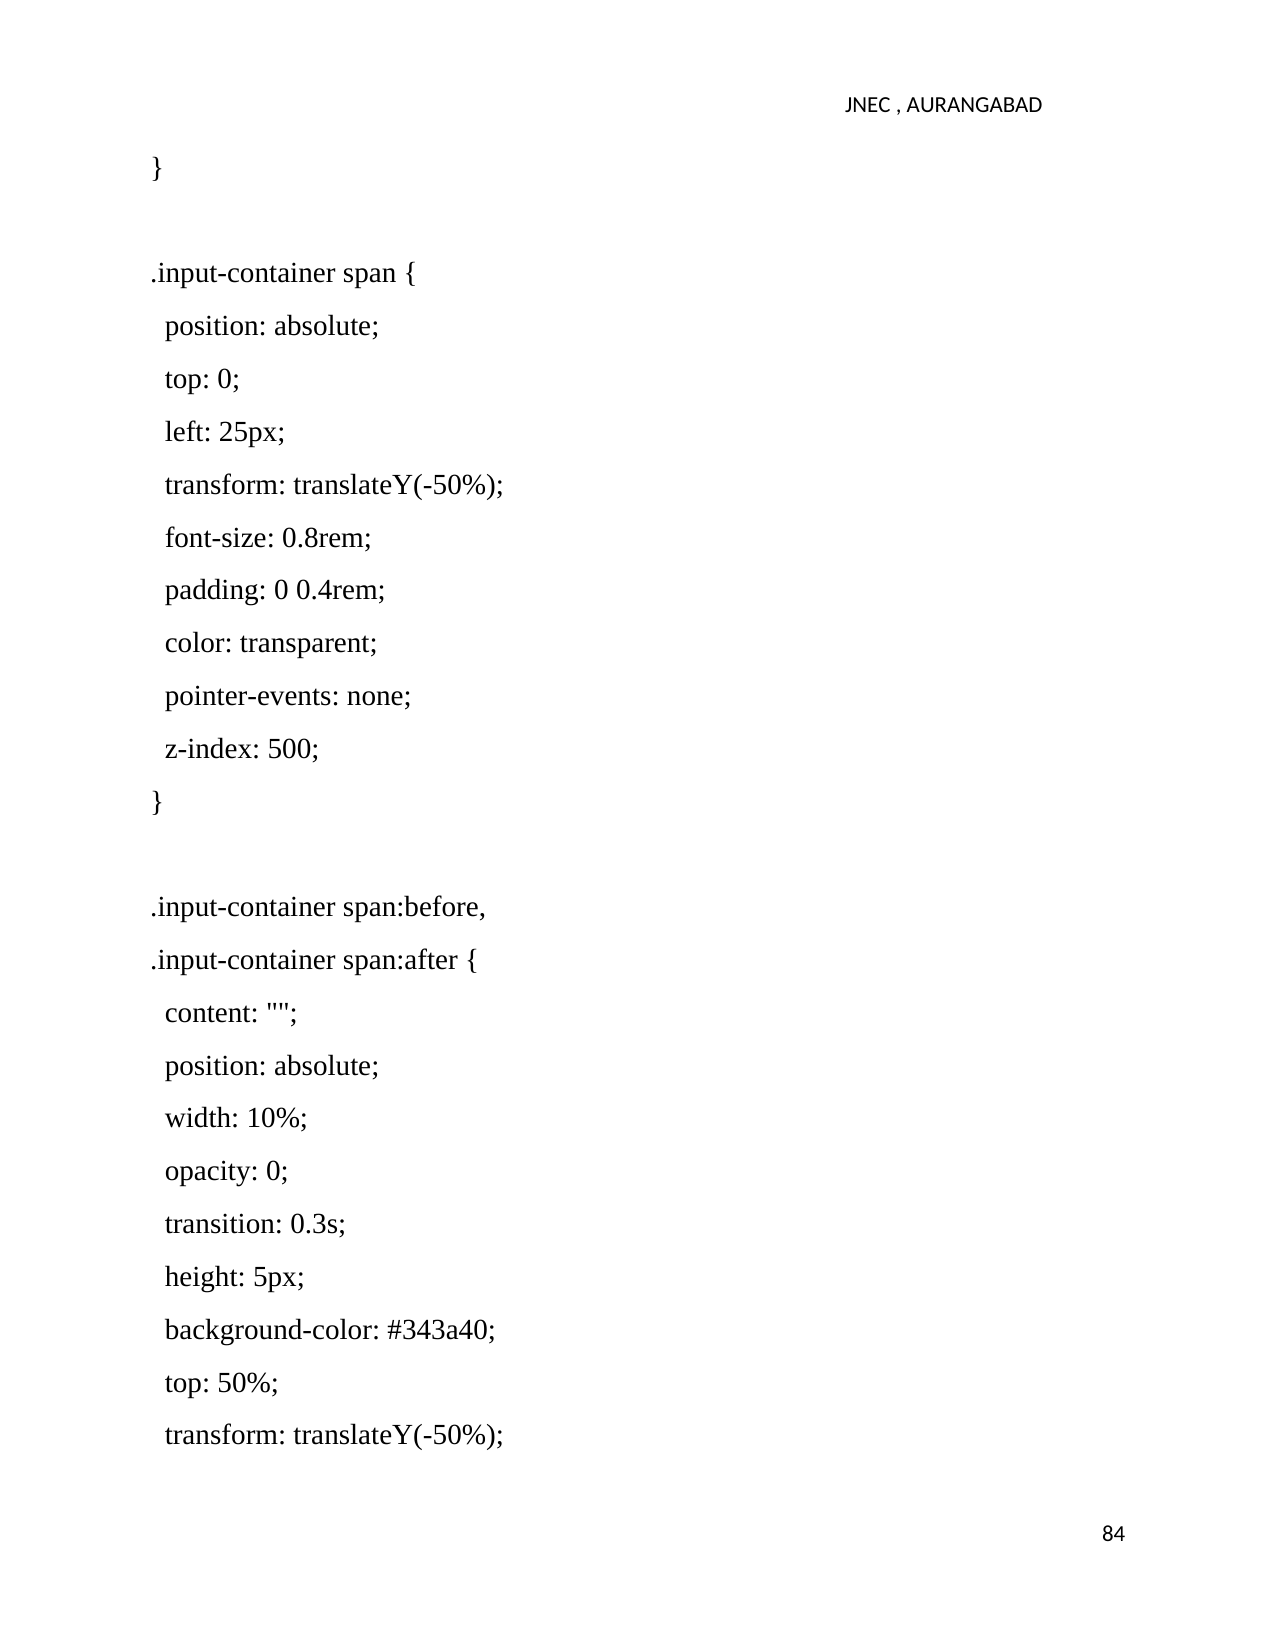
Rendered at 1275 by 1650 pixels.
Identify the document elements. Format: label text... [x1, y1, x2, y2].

text position: absolute; [150, 1048, 1125, 1081]
text } [150, 150, 1125, 183]
text transform: translateY(-50%); [150, 467, 1125, 500]
text .input-container span:before, [150, 889, 1125, 923]
text opacity: 0; [150, 1153, 1125, 1187]
text top: 0; [150, 361, 1125, 395]
text } [150, 784, 1125, 817]
text position: absolute; [150, 308, 1125, 342]
text pointer-events: none; [150, 678, 1125, 712]
text width: 10%; [150, 1101, 1125, 1134]
text transform: translateY(-50%); [150, 1417, 1125, 1451]
text content: ""; [150, 995, 1125, 1028]
text background-color: #343a40; [150, 1312, 1125, 1345]
text left: 25px; [150, 414, 1125, 448]
text transition: 0.3s; [150, 1206, 1125, 1240]
text .input-container span { [150, 256, 1125, 289]
text font-size: 0.8rem; [150, 520, 1125, 553]
text height: 5px; [150, 1259, 1125, 1293]
text padding: 0 0.4rem; [150, 572, 1125, 606]
text top: 50%; [150, 1365, 1125, 1398]
text z-index: 500; [150, 731, 1125, 764]
text .input-container span:after { [150, 942, 1125, 976]
text color: transparent; [150, 625, 1125, 659]
